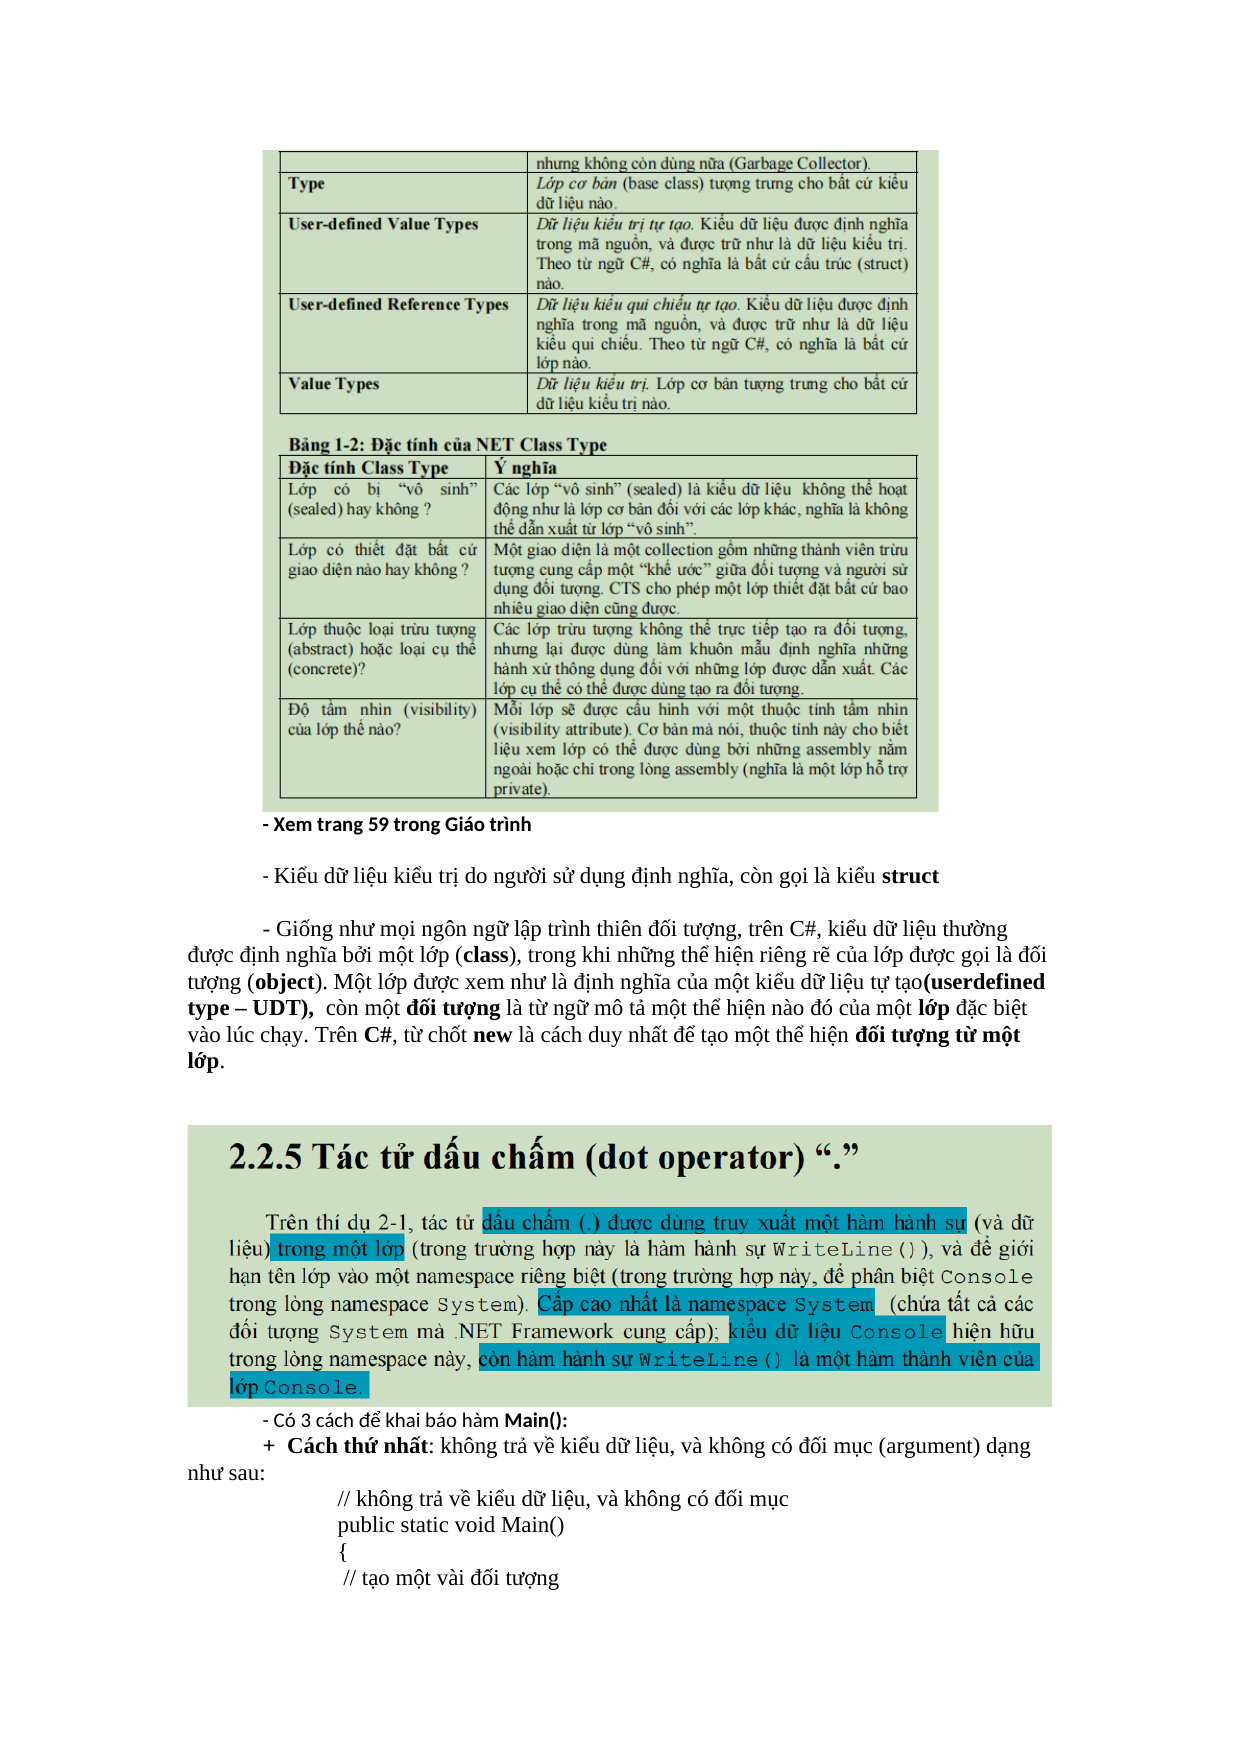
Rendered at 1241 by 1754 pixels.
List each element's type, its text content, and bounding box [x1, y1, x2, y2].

text { [262, 1538, 1053, 1564]
text - Giống như mọi ngôn ngữ lập trình thiên đối tượng, trên C#, kiểu dữ liệu thường được định nghĩa bởi một lớp (class), trong khi những thể hiện riêng rẽ của lớp được gọi là đối [187, 915, 1053, 968]
text // tạo một vài đối tượng [262, 1564, 1053, 1591]
text - Xem trang 59 trong Giáo trình [187, 811, 1053, 837]
text tượng (object). Một lớp được xem như là định nghĩa của một kiểu dữ liệu tự tạo(userdefined type – UDT), còn một đối tượng là từ ngữ mô tả một thể hiện nào đó của một lớp đặc biệt vào lúc chạy. Trên C#, từ chốt new là cách duy nhất để tạo một thể hiện đối tượng từ một lớp. [187, 968, 1053, 1073]
text  + Cách thứ nhất: không trả về kiểu dữ liệu, và không có đối mục (argument) dạng như sau: [187, 1432, 1053, 1485]
picture [262, 150, 939, 812]
text // không trả về kiểu dữ liệu, và không có đối mục [262, 1485, 1053, 1512]
text - Có 3 cách để khai báo hàm Main(): [187, 1407, 1053, 1432]
text public static void Main() [262, 1512, 1053, 1538]
picture [187, 1125, 1052, 1407]
text - Kiểu dữ liệu kiểu trị do người sử dụng định nghĩa, còn gọi là kiểu struct [187, 862, 1053, 889]
